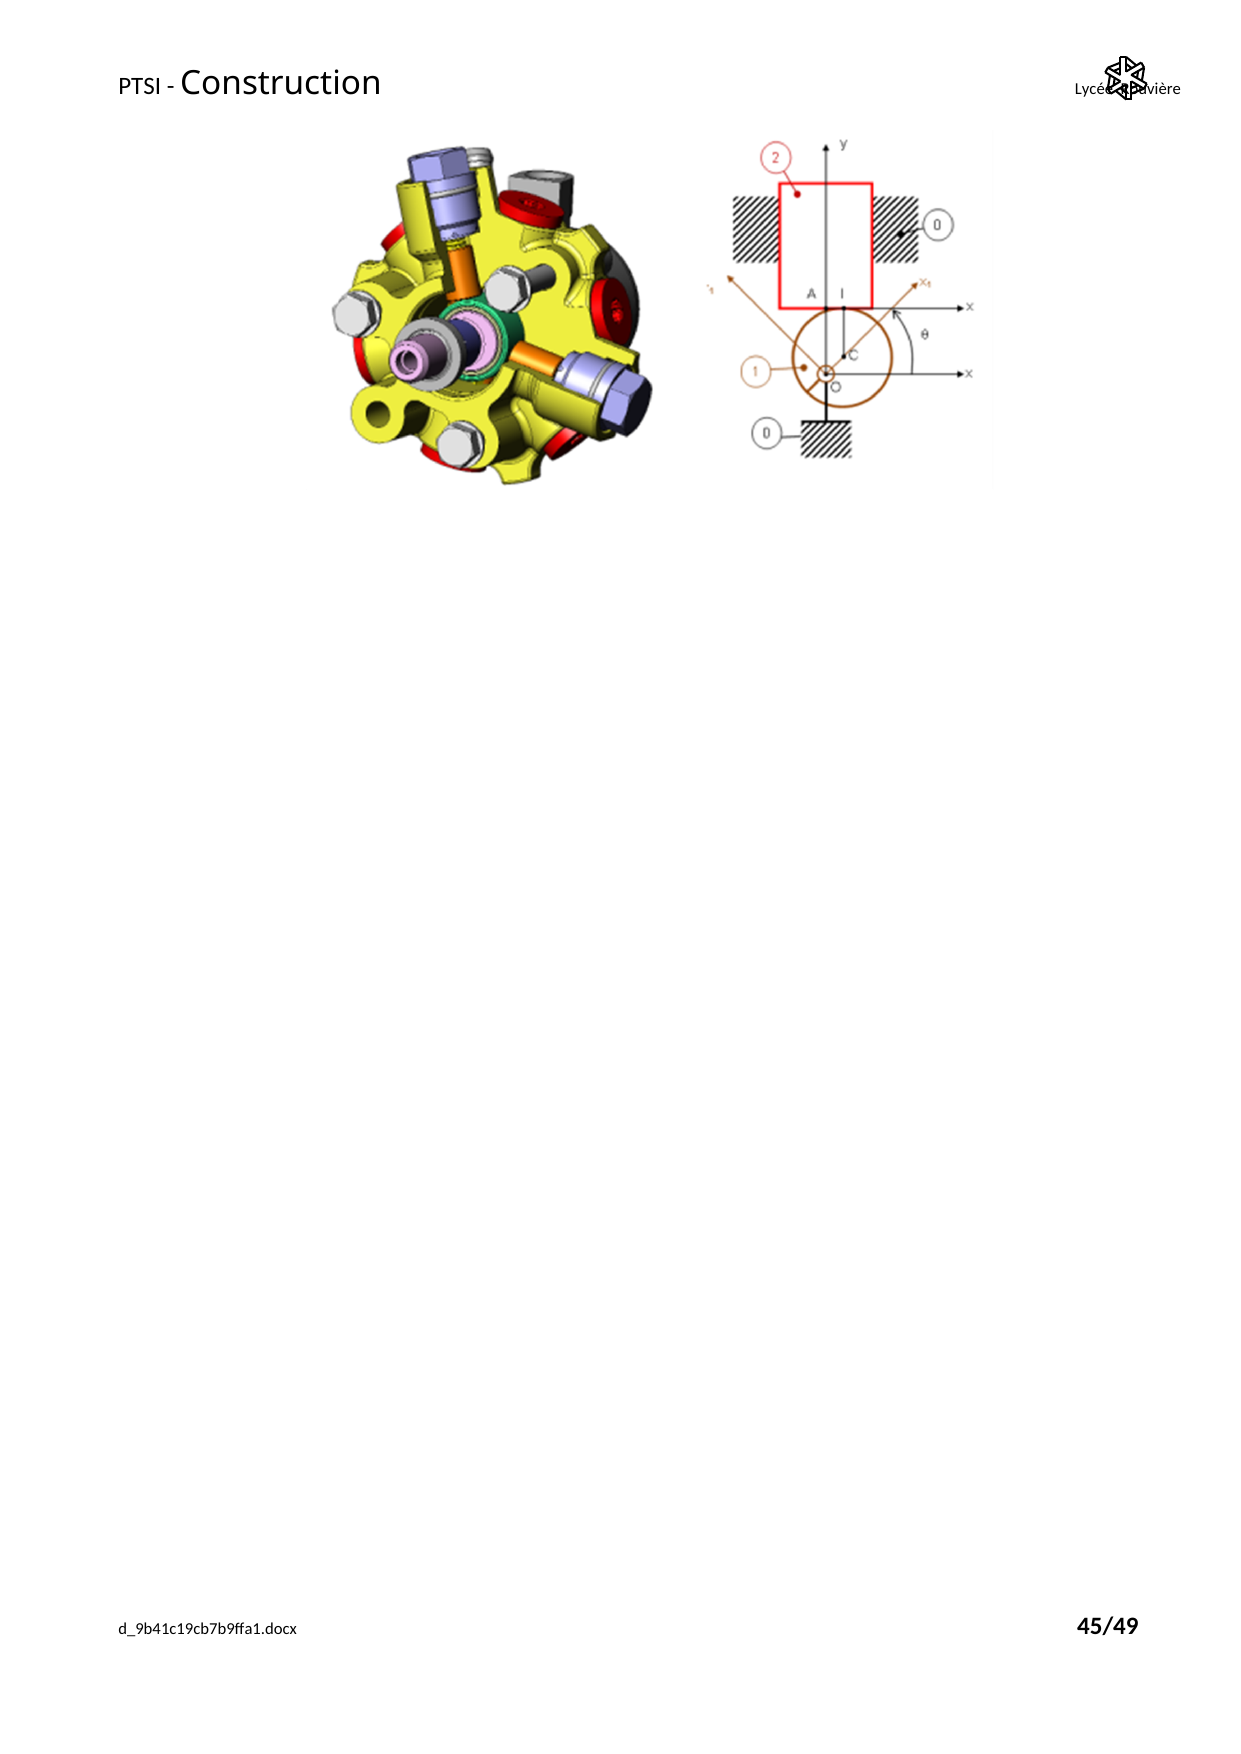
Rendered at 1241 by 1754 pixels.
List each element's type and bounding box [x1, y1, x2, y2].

picture [306, 129, 994, 490]
